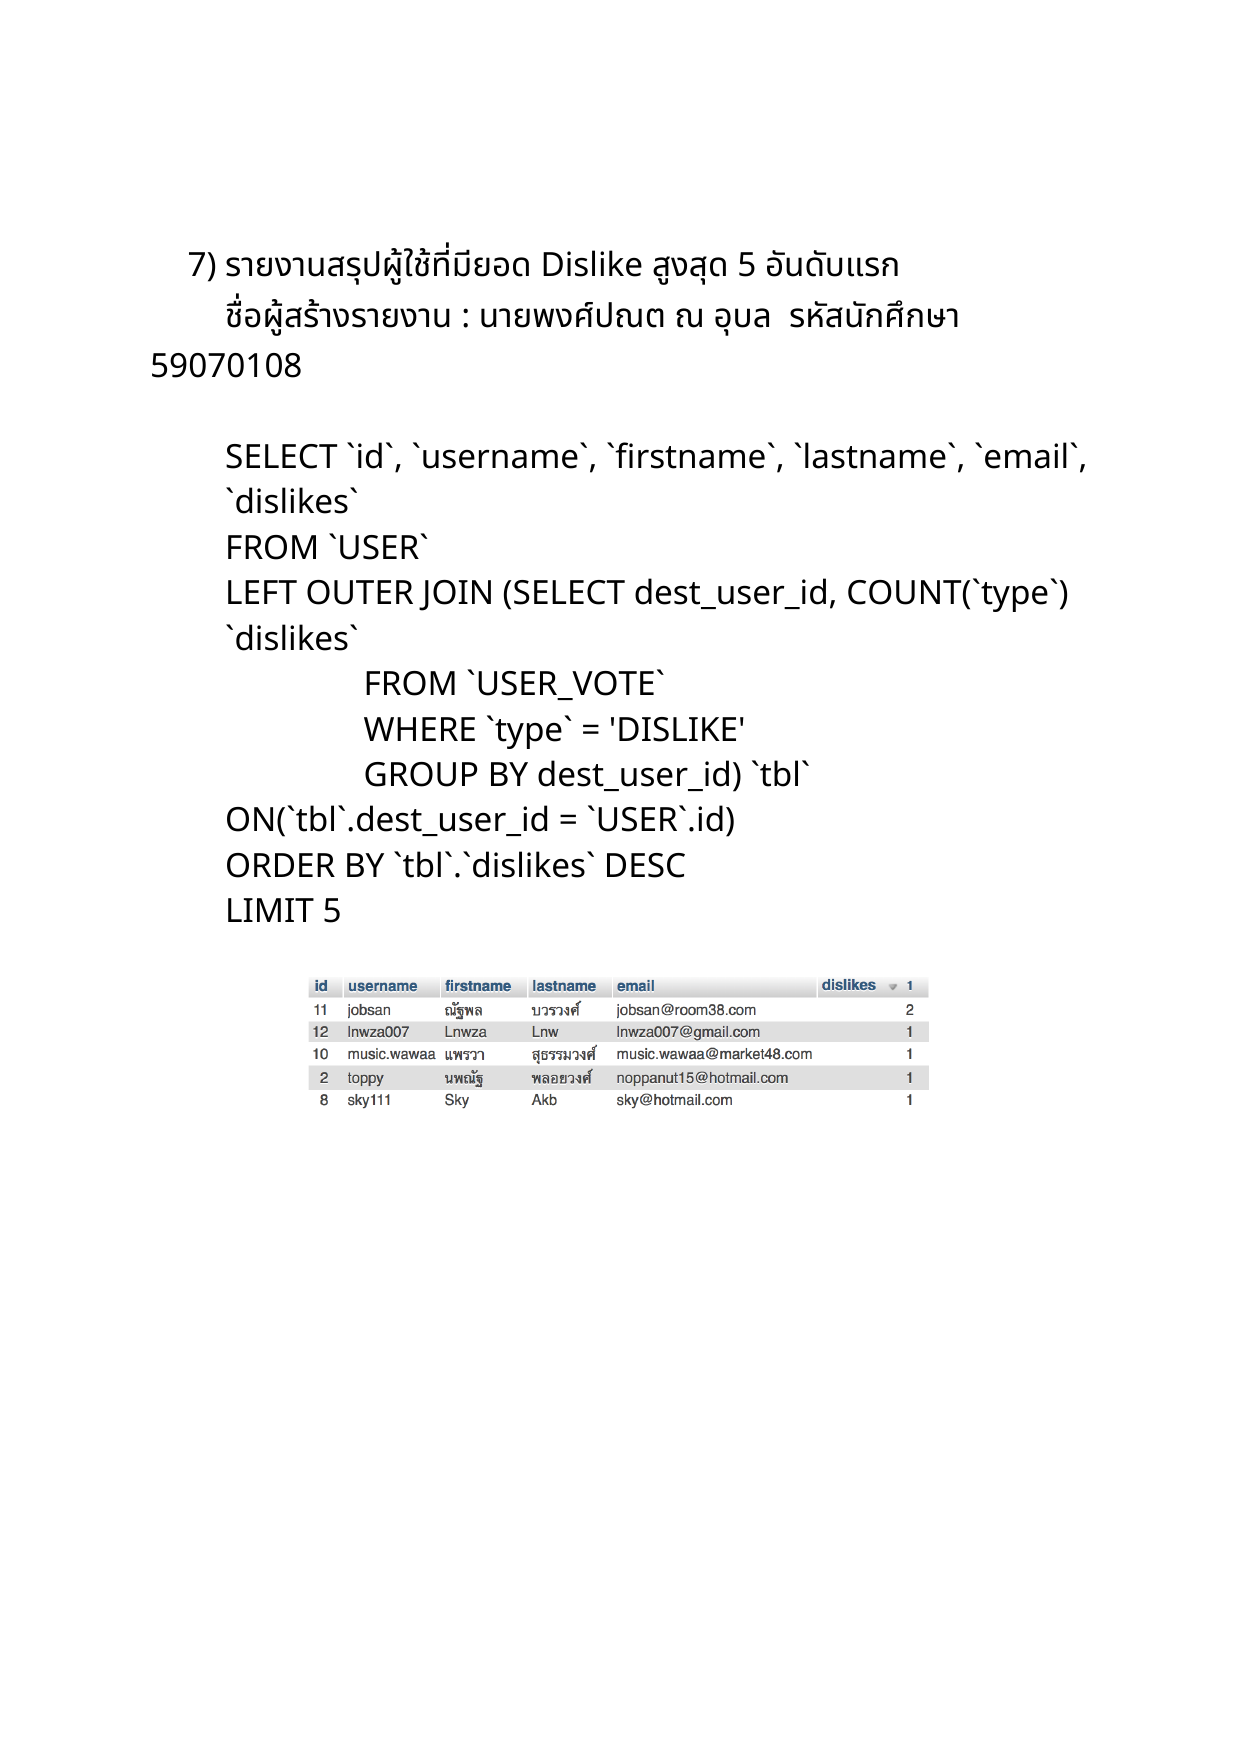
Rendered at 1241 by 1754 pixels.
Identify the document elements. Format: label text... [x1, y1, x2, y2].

list รายงานสรุปผู้ใช้ที่มียอด Dislike สูงสุด 5 อันดับแรก [187, 241, 1090, 291]
text ชื่อผู้สร้างรายงาน : นายพงศ์ปณต ณ อุบล รหัสนักศึกษา 59070108 [150, 291, 1090, 387]
text WHERE `type` = 'DISLIKE' [225, 705, 1090, 751]
text FROM `USER_VOTE` [225, 660, 1090, 705]
text FROM `USER` [225, 524, 1090, 569]
text SELECT `id`, `username`, `firstname`, `lastname`, `email`, `dislikes` [225, 433, 1090, 524]
text GROUP BY dest_user_id) `tbl` [225, 751, 1090, 796]
text ON(`tbl`.dest_user_id = `USER`.id) [225, 796, 1090, 842]
picture [308, 977, 932, 1113]
text ORDER BY `tbl`.`dislikes` DESC [225, 842, 1090, 887]
text LIMIT 5 [225, 887, 1090, 932]
text LEFT OUTER JOIN (SELECT dest_user_id, COUNT(`type`) `dislikes` [225, 569, 1090, 660]
